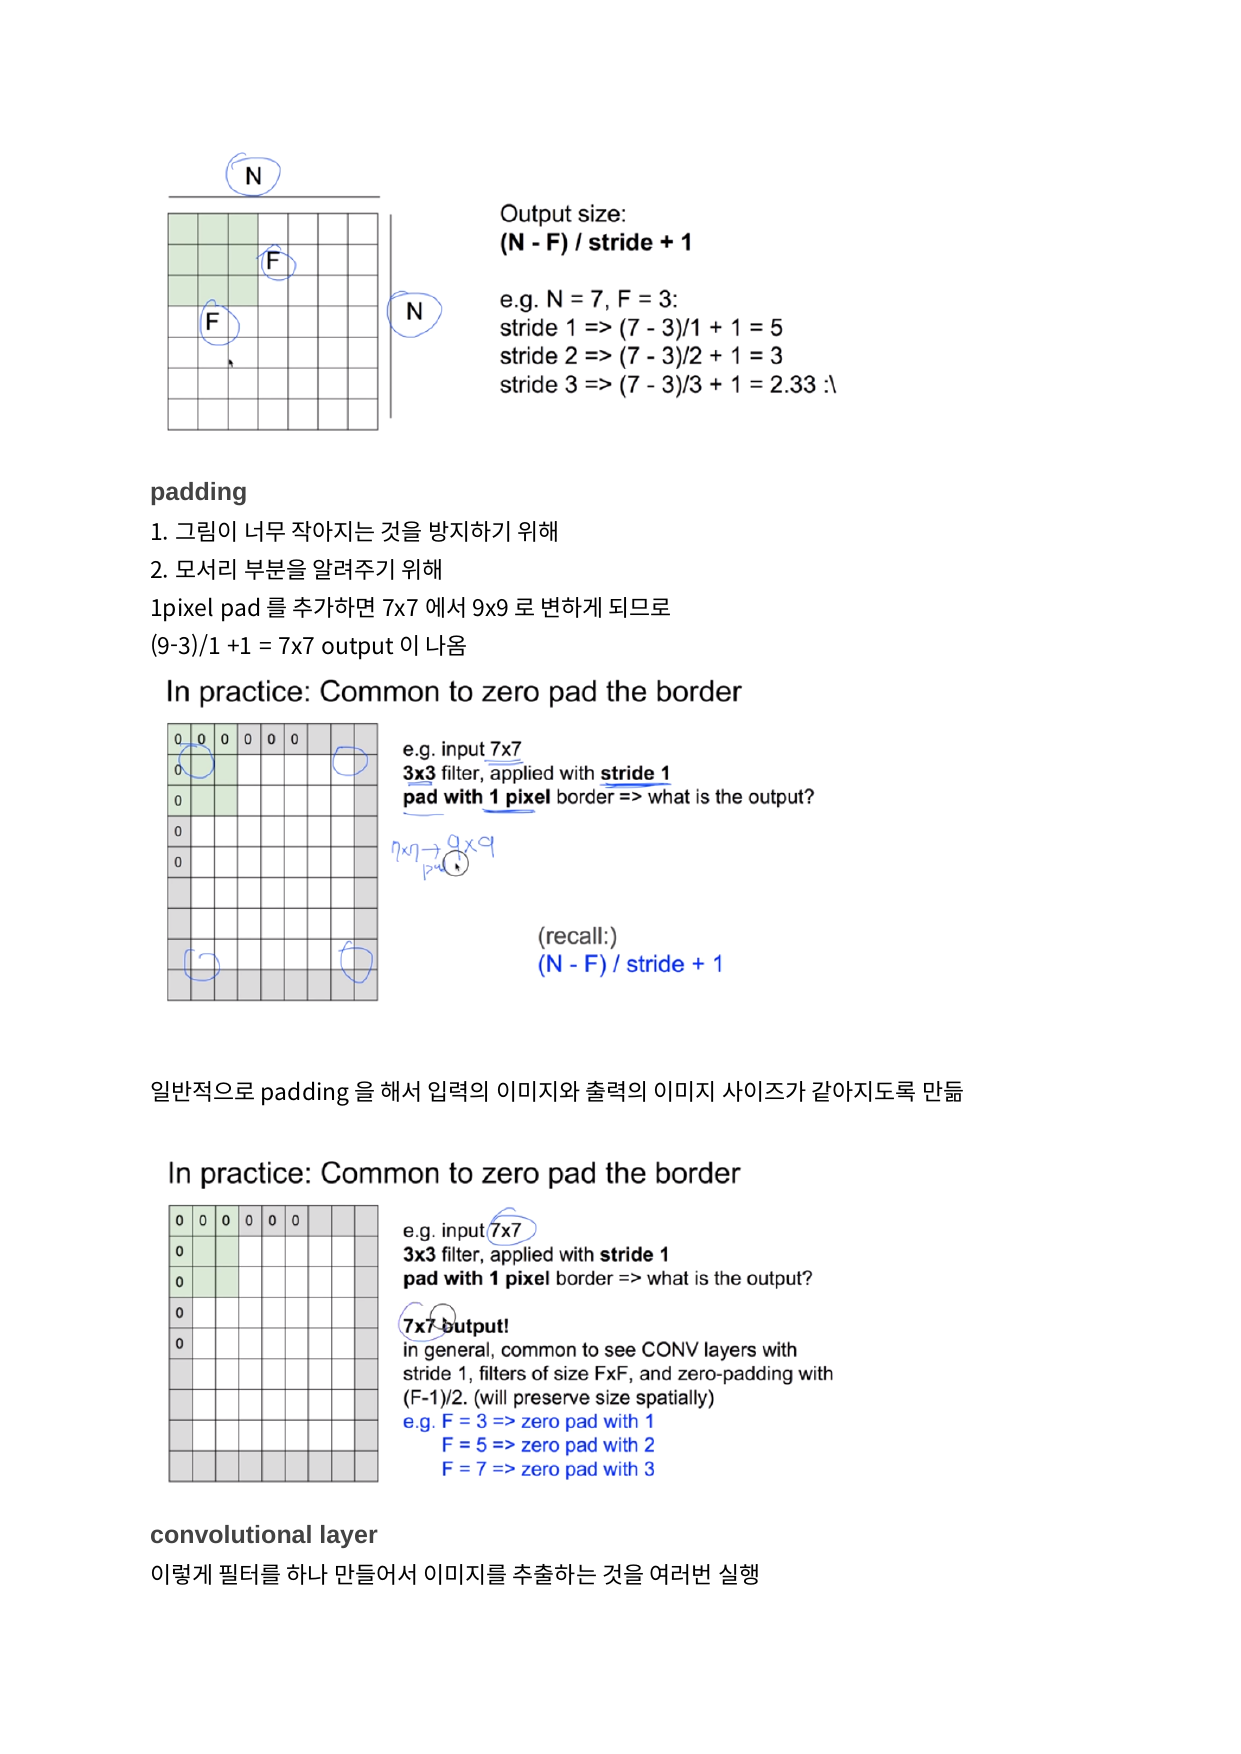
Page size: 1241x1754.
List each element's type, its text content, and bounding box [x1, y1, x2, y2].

subtitle padding [150, 477, 1090, 505]
picture [150, 666, 824, 1010]
text 1pixel pad를 추가하면 7x7 에서 9x9로 변하게 되므로 [150, 590, 1090, 623]
text 1. 그림이 너무 작아지는 것을 방지하기 위해 [150, 514, 1090, 547]
text (9-3)/1 +1 = 7x7 output이 나옴 [150, 628, 1090, 661]
picture [150, 1141, 840, 1484]
picture [150, 150, 842, 440]
text 2. 모서리 부분을 알려주기 위해 [150, 552, 1090, 585]
text 일반적으로 padding을 해서 입력의 이미지와 출력의 이미지 사이즈가 같아지도록 만듦 [150, 1073, 1090, 1107]
text 이렇게 필터를 하나 만들어서 이미지를 추출하는 것을 여러번 실행 [150, 1557, 1090, 1591]
subtitle convolutional layer [150, 1520, 1090, 1549]
